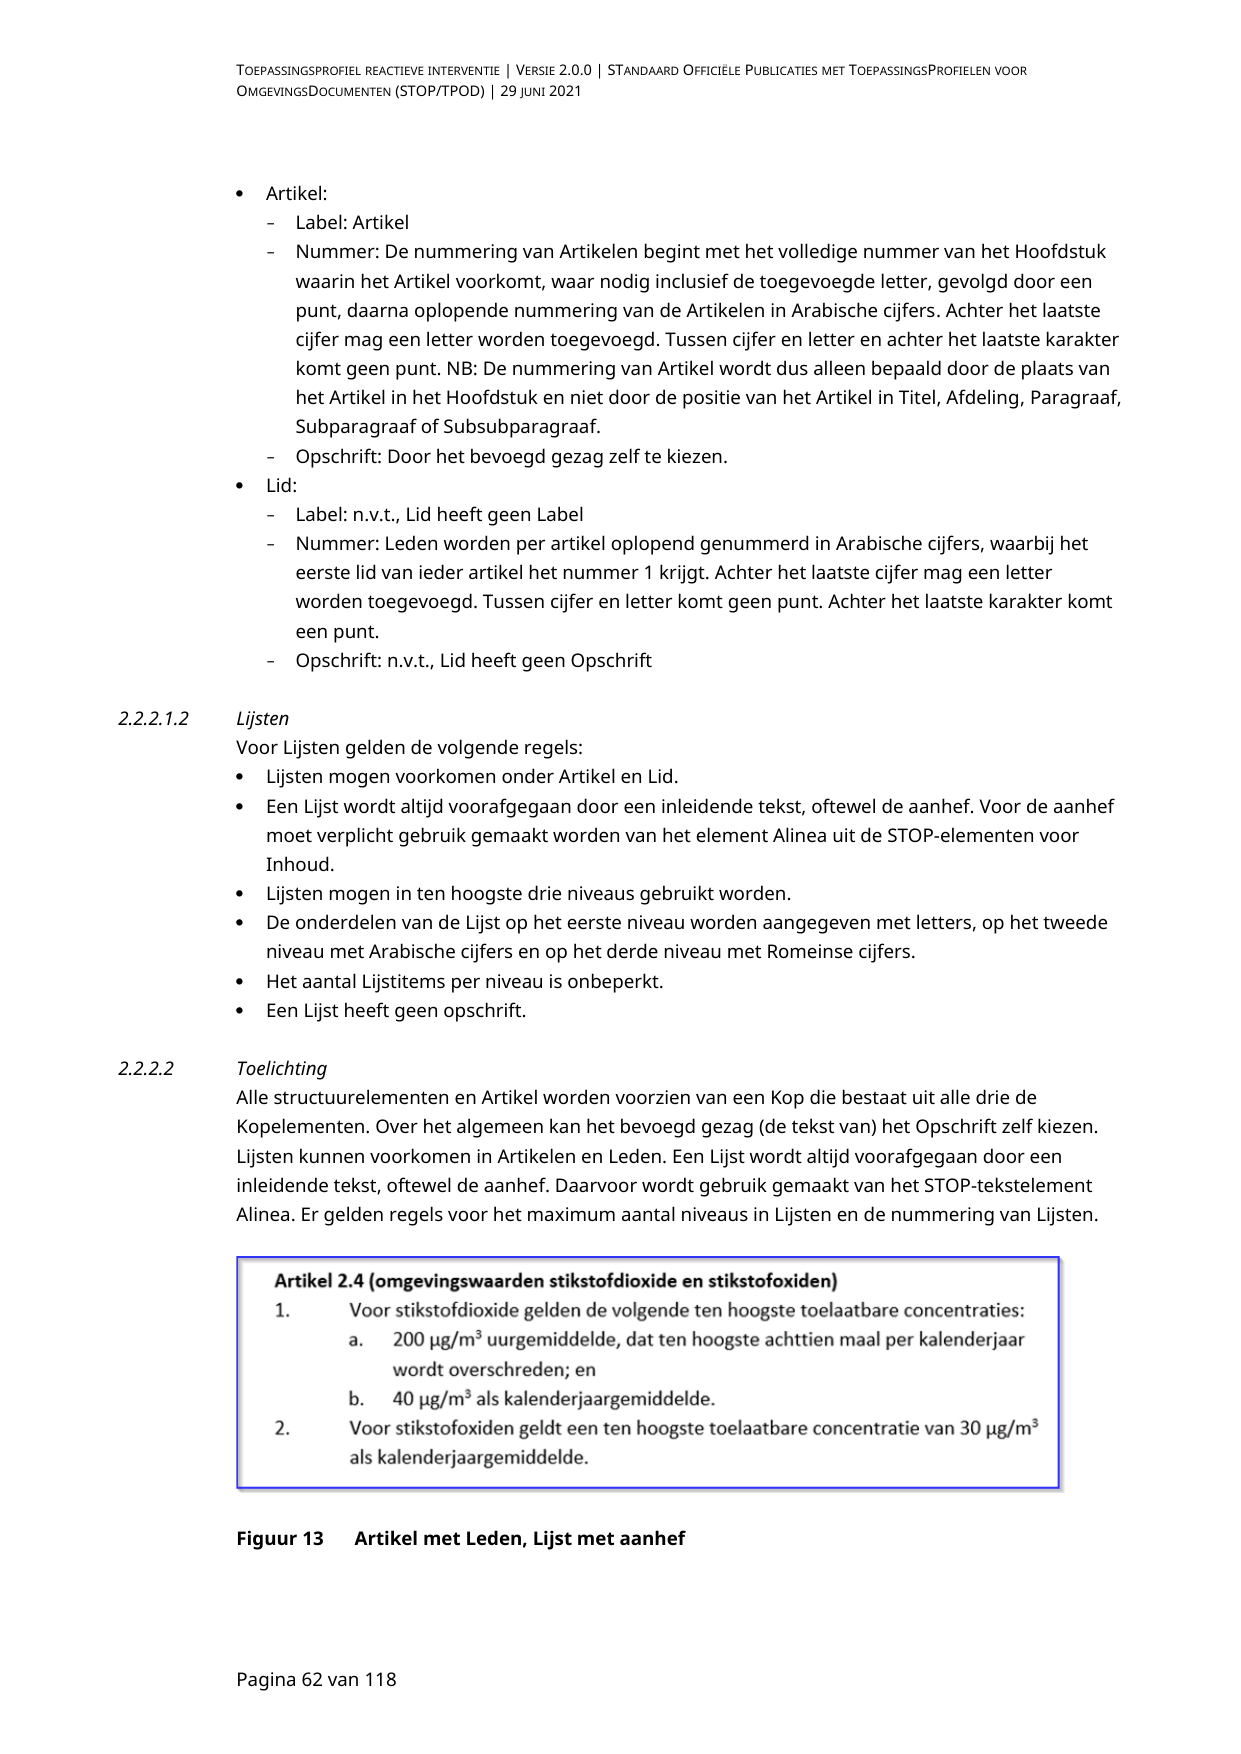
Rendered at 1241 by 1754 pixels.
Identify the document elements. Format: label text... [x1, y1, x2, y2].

text Een Lijst wordt altijd voorafgegaan door een inleidende tekst, oftewel de aanhef. Voor de aanhef moet verplicht gebruik gemaakt worden van het element Alinea uit de STOP-elementen voor Inhoud. [236, 790, 1122, 877]
text Lijsten kunnen voorkomen in Artikelen en Leden. Een Lijst wordt altijd voorafgegaan door een inleidende tekst, oftewel de aanhef. Daarvoor wordt gebruik gemaakt van het STOP-tekstelement Alinea. Er gelden regels voor het maximum aantal niveaus in Lijsten en de nummering van Lijsten. [236, 1140, 1122, 1227]
text Nummer: Leden worden per artikel oplopend genummerd in Arabische cijfers, waarbij het eerste lid van ieder artikel het nummer 1 krijgt. Achter het laatste cijfer mag een letter worden toegevoegd. Tussen cijfer en letter komt geen punt. Achter het laatste karakter komt een punt. [266, 527, 1122, 644]
text Label: Artikel [266, 206, 1122, 236]
text Nummer: De nummering van Artikelen begint met het volledige nummer van het Hoofdstuk waarin het Artikel voorkomt, waar nodig inclusief de toegevoegde letter, gevolgd door een punt, daarna oplopende nummering van de Artikelen in Arabische cijfers. Achter het laatste cijfer mag een letter worden toegevoegd. Tussen cijfer en letter en achter het laatste karakter komt geen punt. NB: De nummering van Artikel wordt dus alleen bepaald door de plaats van het Artikel in het Hoofdstuk en niet door de positie van het Artikel in Titel, Afdeling, Paragraaf, Subparagraaf of Subsubparagraaf. [266, 236, 1122, 440]
text Artikel: [236, 177, 1122, 206]
text Alle structuurelementen en Artikel worden voorzien van een Kop die bestaat uit alle drie de Kopelementen. Over het algemeen kan het bevoegd gezag (de tekst van) het Opschrift zelf kiezen. [236, 1081, 1122, 1140]
text Lid: [236, 469, 1122, 498]
picture [236, 1256, 1066, 1493]
text Artikel met Leden, Lijst met aanhef [236, 1522, 1122, 1551]
text Lijsten mogen in ten hoogste drie niveaus gebruikt worden. [236, 877, 1122, 906]
subtitle Lijsten [118, 702, 1122, 731]
text Voor Lijsten gelden de volgende regels: [236, 731, 1122, 761]
text Opschrift: n.v.t., Lid heeft geen Opschrift [266, 644, 1122, 673]
text Lijsten mogen voorkomen onder Artikel en Lid. [236, 761, 1122, 790]
text Opschrift: Door het bevoegd gezag zelf te kiezen. [266, 440, 1122, 469]
text De onderdelen van de Lijst op het eerste niveau worden aangegeven met letters, op het tweede niveau met Arabische cijfers en op het derde niveau met Romeinse cijfers. [236, 906, 1122, 965]
text Het aantal Lijstitems per niveau is onbeperkt. [236, 965, 1122, 994]
text Label: n.v.t., Lid heeft geen Label [266, 498, 1122, 527]
subtitle Toelichting [118, 1052, 1122, 1081]
text Een Lijst heeft geen opschrift. [236, 994, 1122, 1023]
